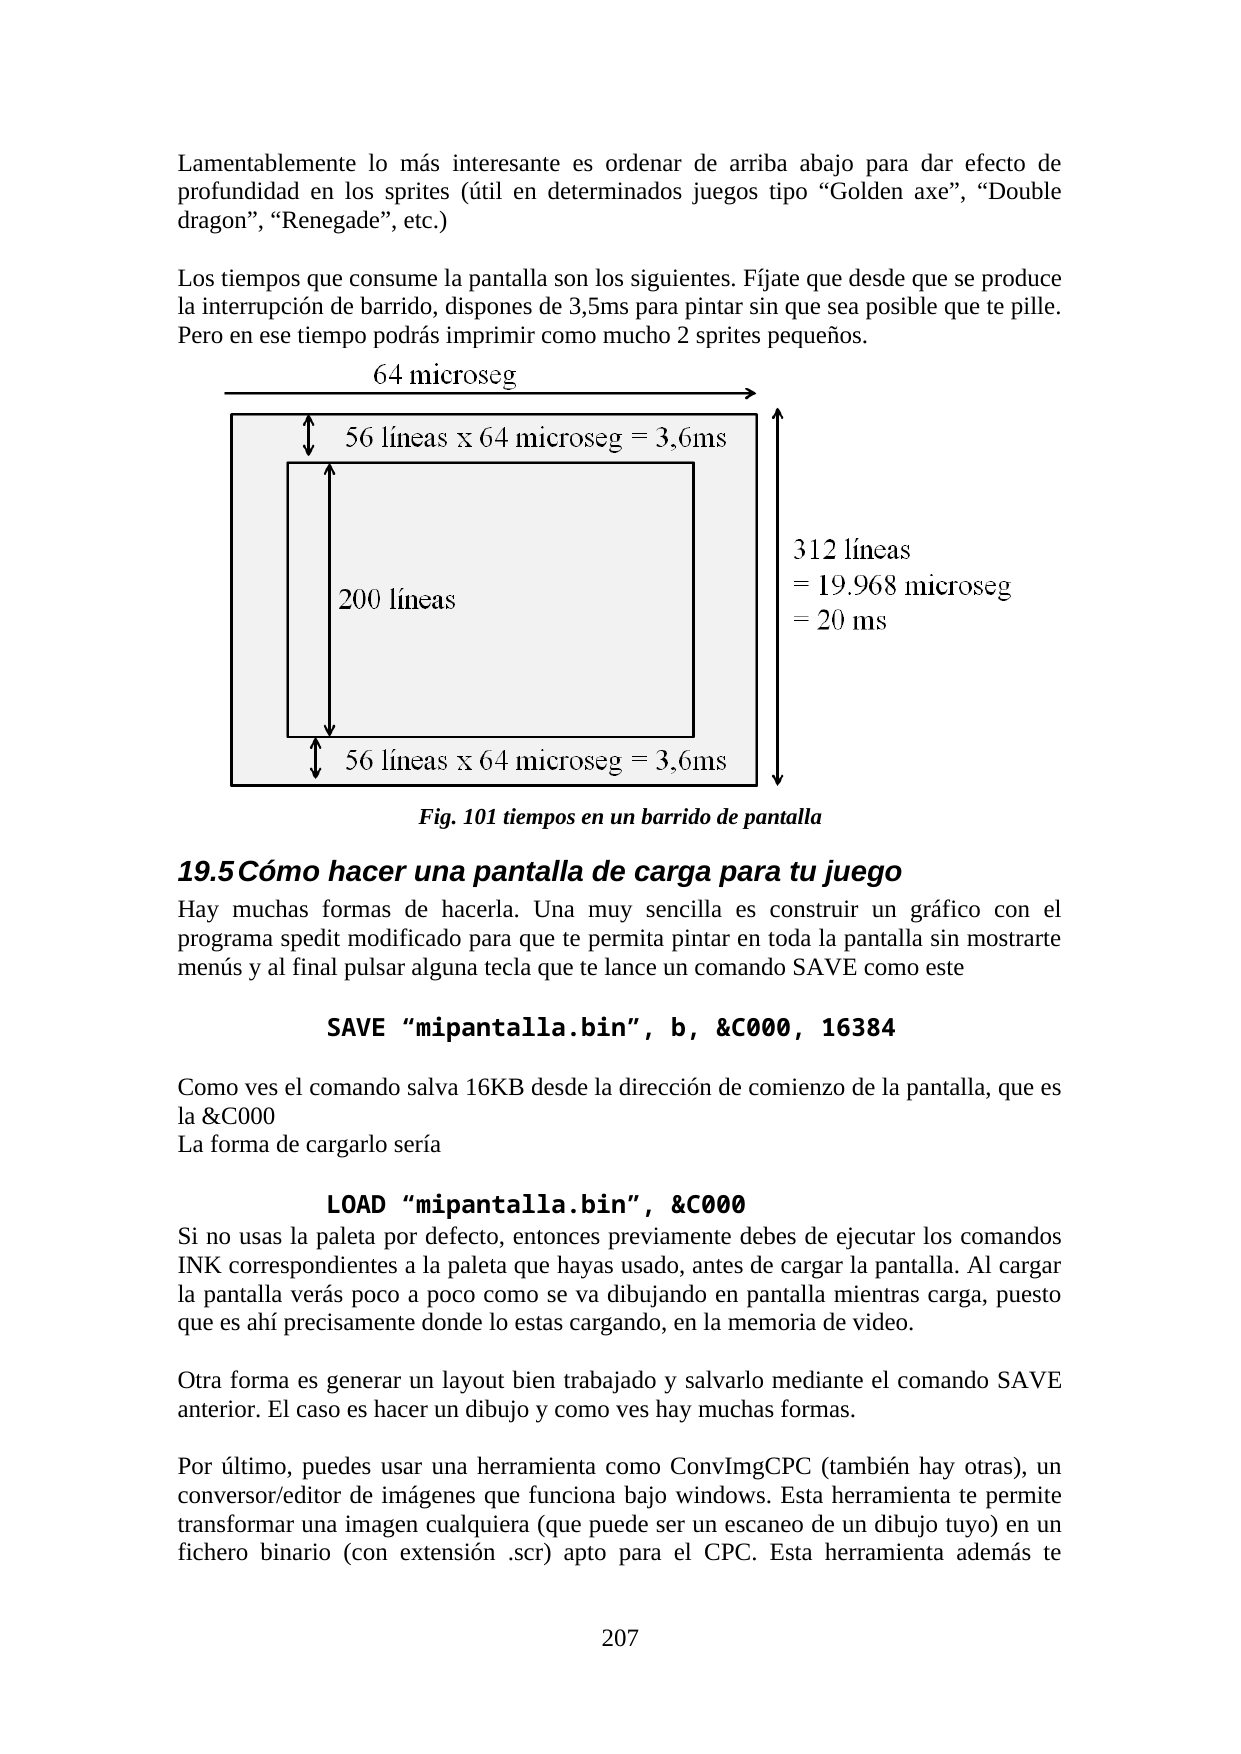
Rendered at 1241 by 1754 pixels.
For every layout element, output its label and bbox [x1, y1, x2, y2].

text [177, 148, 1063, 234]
picture [221, 348, 1020, 804]
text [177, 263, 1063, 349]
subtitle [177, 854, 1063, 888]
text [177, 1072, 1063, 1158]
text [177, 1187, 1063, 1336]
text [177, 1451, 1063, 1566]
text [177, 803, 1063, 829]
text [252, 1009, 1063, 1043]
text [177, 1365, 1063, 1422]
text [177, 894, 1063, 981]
